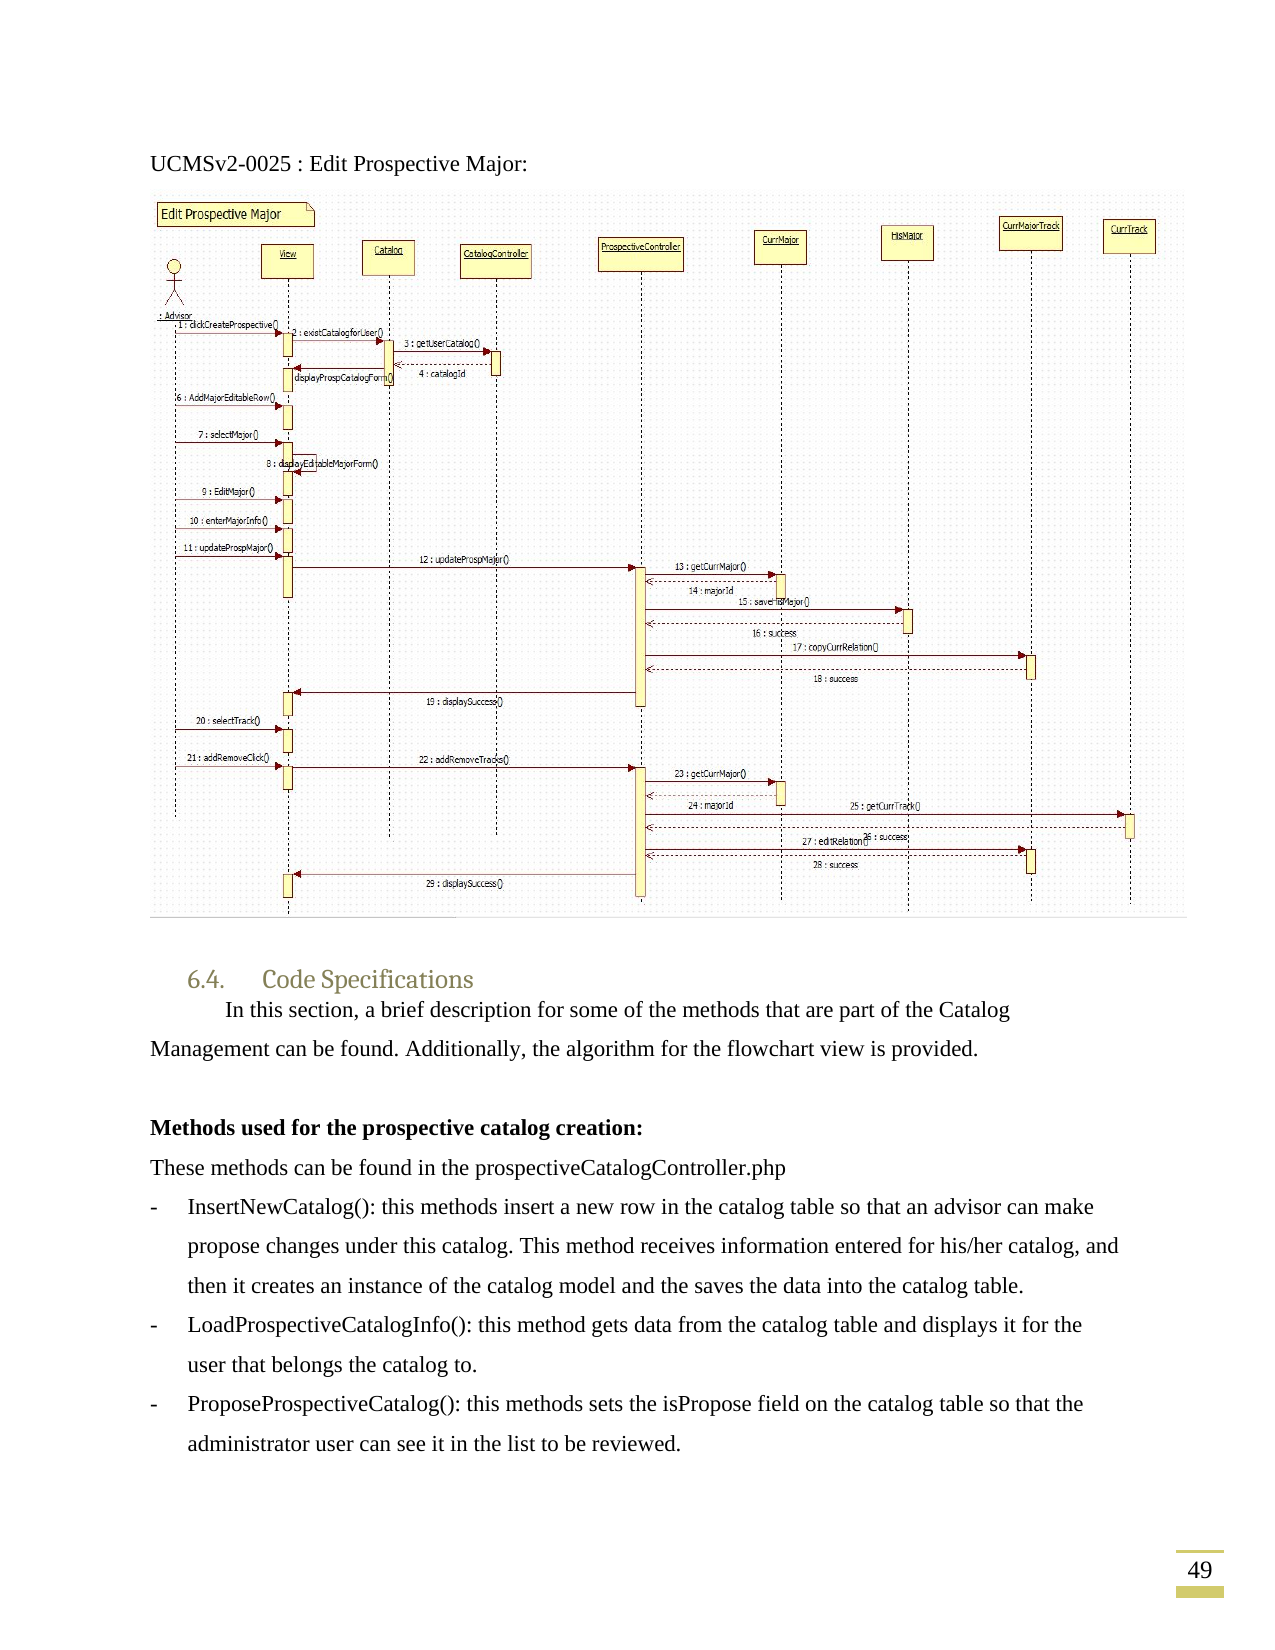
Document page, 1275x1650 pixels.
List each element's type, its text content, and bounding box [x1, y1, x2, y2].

text UCMSv2-0025 : Edit Prospective Major: [150, 150, 1125, 176]
list InsertNewCatalog(): this methods insert a new row in the catalog table so that an advisor can make propose changes under this catalog. This method receives information entered for his/her catalog, and then it creates an instance of the catalog model and the saves the data into the catalog table. [150, 1193, 1125, 1298]
text These methods can be found in the prospectiveCatalogController.php [150, 1154, 1125, 1180]
text In this section, a brief description for some of the methods that are part of the Catalog Management can be found. Additionally, the algorithm for the flowchart view is provided. [150, 996, 1125, 1062]
list ProposeProspectiveCatalog(): this methods sets the isPropose field on the catalog table so that the administrator user can see it in the list to be reviewed. [150, 1391, 1125, 1456]
subtitle Code Specifications [187, 964, 1125, 996]
picture [150, 189, 1187, 918]
list LoadProspectiveCatalogInfo(): this method gets data from the catalog table and displays it for the user that belongs the catalog to. [150, 1312, 1125, 1377]
text Methods used for the prospective catalog creation: [150, 1114, 1125, 1141]
